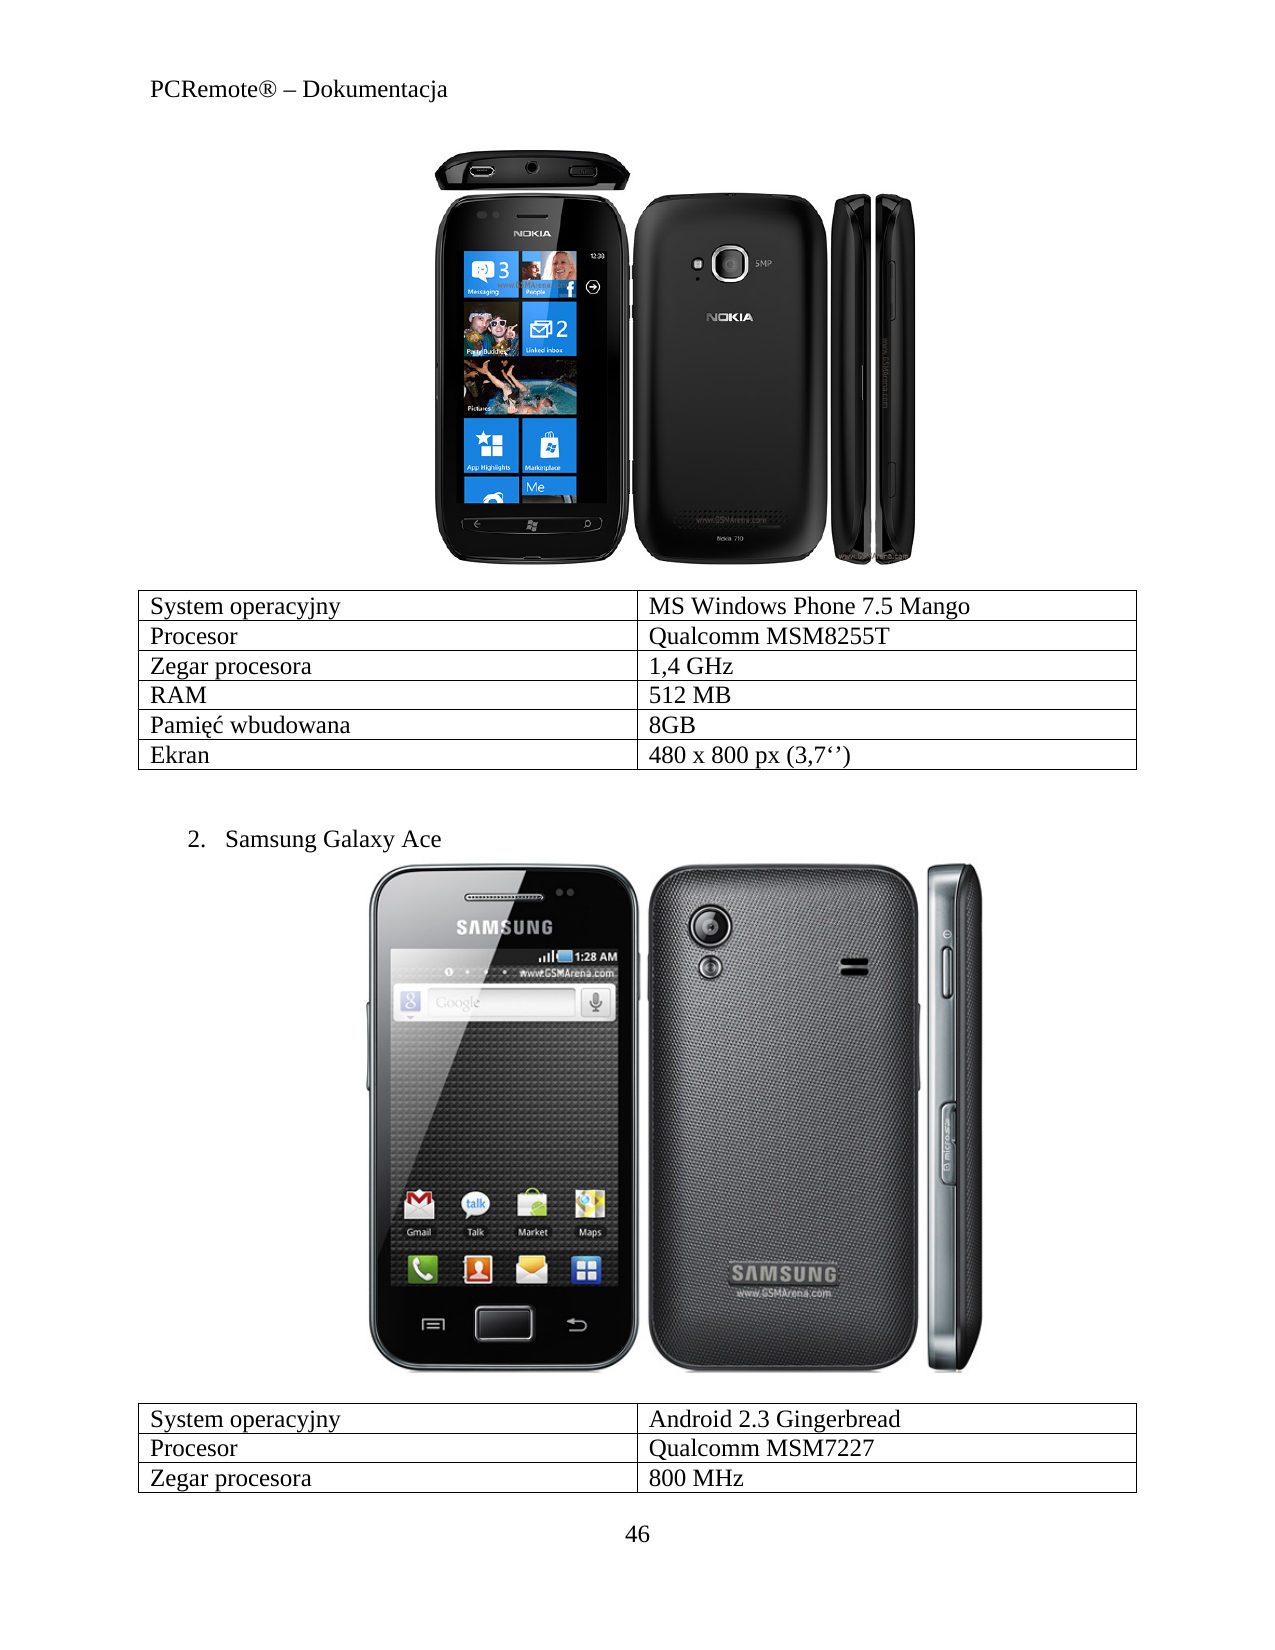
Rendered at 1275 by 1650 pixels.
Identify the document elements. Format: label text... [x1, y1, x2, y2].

table_cell 800 MHz [638, 1463, 1136, 1492]
table_cell Qualcomm MSM7227 [638, 1434, 1136, 1462]
table_header System operacyjny [139, 1404, 637, 1432]
table_cell 480 x 800 px (3,7‘’) [638, 740, 1136, 769]
table_cell Procesor [139, 1434, 637, 1462]
table_cell Pamięć wbudowana [139, 710, 637, 739]
table_cell Ekran [139, 740, 637, 769]
table_header Android 2.3 Gingerbread [638, 1404, 1136, 1432]
table_cell 8GB [638, 710, 1136, 739]
picture [365, 856, 985, 1378]
table_header System operacyjny [139, 591, 637, 620]
table_cell 1,4 GHz [638, 651, 1136, 679]
table_cell Zegar procesora [139, 1463, 637, 1492]
table_cell Qualcomm MSM8255T [638, 621, 1136, 650]
table_header MS Windows Phone 7.5 Mango [638, 591, 1136, 620]
table_cell 512 MB [638, 681, 1136, 709]
table_cell Zegar procesora [139, 651, 637, 679]
list Samsung Galaxy Ace [187, 824, 1125, 852]
picture [434, 150, 916, 565]
table_cell RAM [139, 681, 637, 709]
table_cell Procesor [139, 621, 637, 650]
